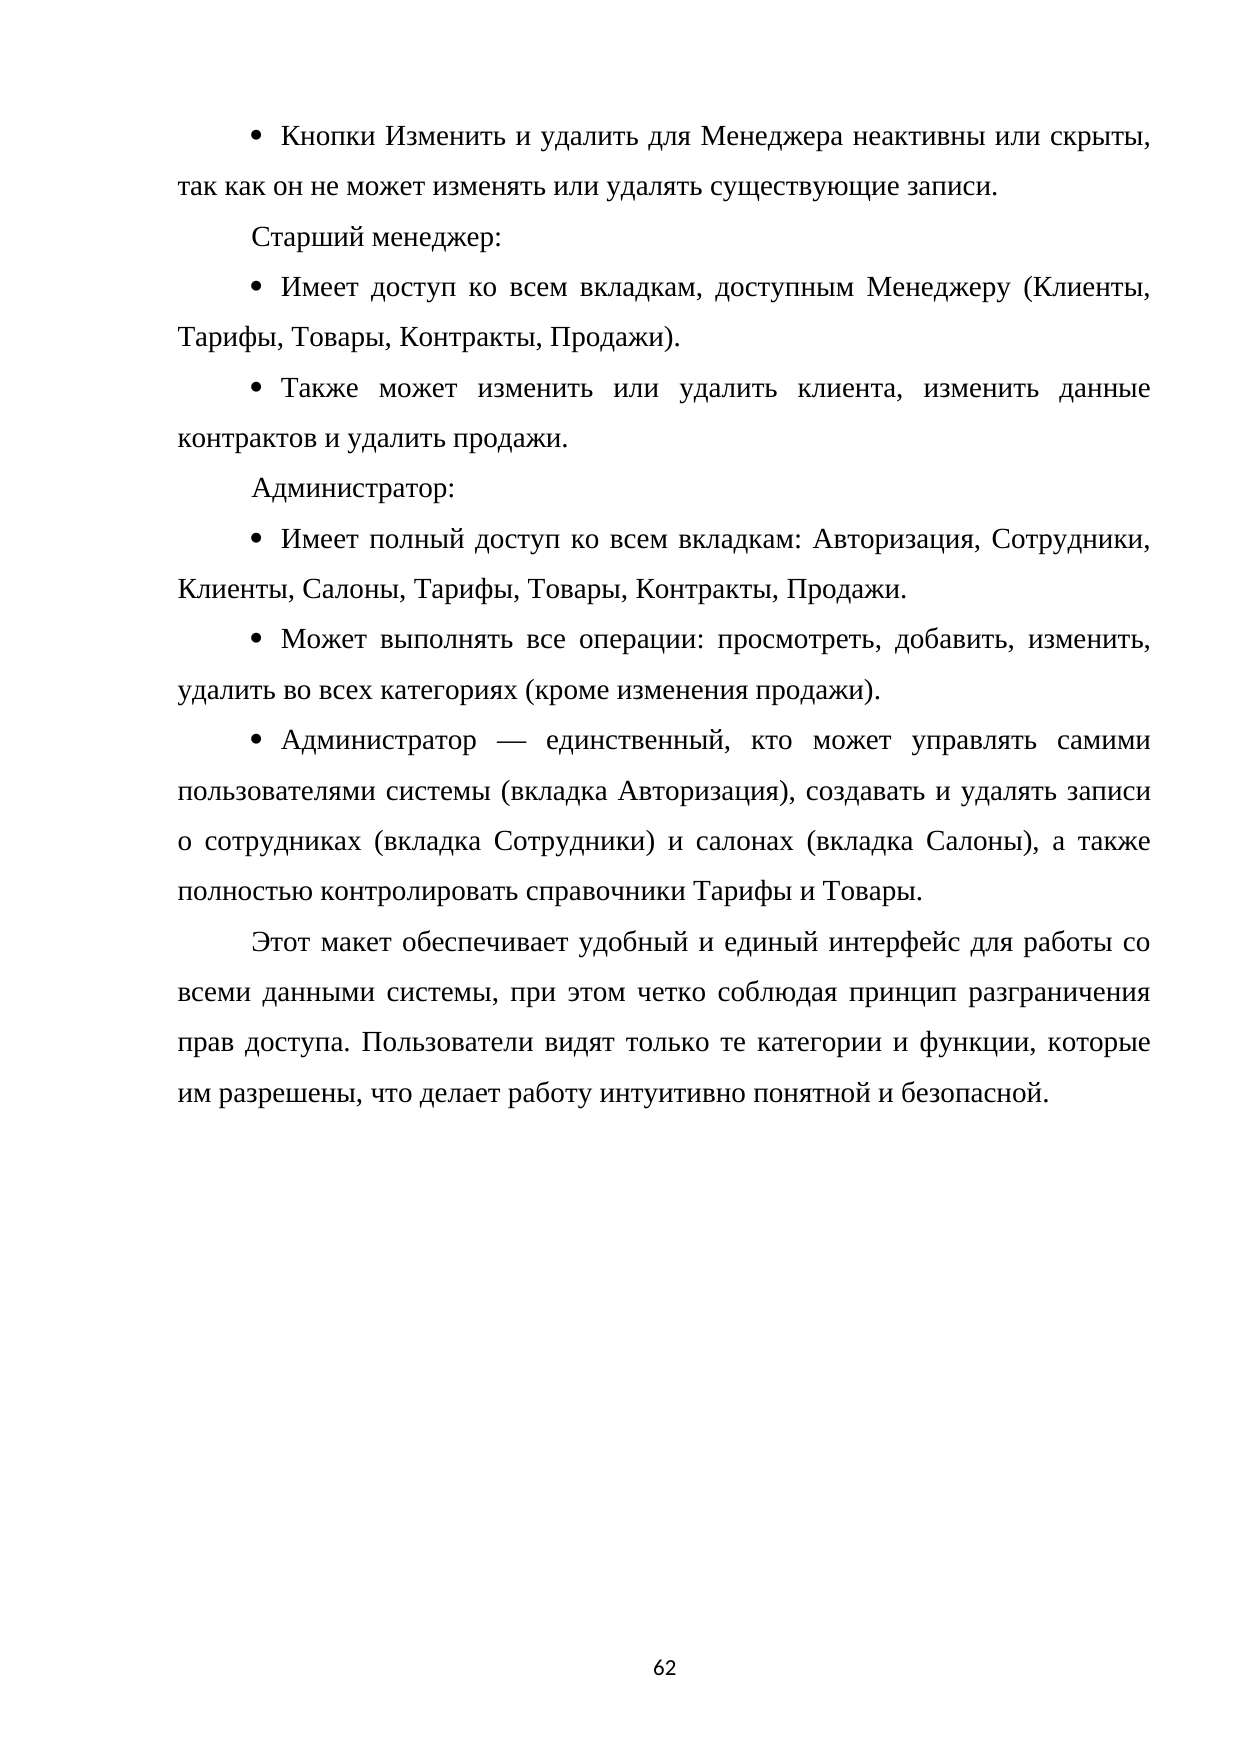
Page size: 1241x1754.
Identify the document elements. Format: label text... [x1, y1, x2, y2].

text Этот макет обеспечивает удобный и единый интерфейс для работы со всеми данными системы, при этом четко соблюдая принцип разграничения прав доступа. Пользователи видят только те категории и функции, которые им разрешены, что делает работу интуитивно понятной и безопасной. [177, 924, 1152, 1108]
list Может выполнять все операции: просмотреть, добавить, изменить, удалить во всех категориях (кроме изменения продажи). [177, 622, 1152, 706]
text Старший менеджер: [177, 219, 1152, 252]
list Имеет доступ ко всем вкладкам, доступным Менеджеру (Клиенты, Тарифы, Товары, Контракты, Продажи). [177, 269, 1152, 353]
list Кнопки Изменить и удалить для Менеджера неактивны или скрыты, так как он не может изменять или удалять существующие записи. [177, 118, 1152, 202]
list Имеет полный доступ ко всем вкладкам: Авторизация, Сотрудники, Клиенты, Салоны, Тарифы, Товары, Контракты, Продажи. [177, 521, 1152, 605]
list Также может изменить или удалить клиента, изменить данные контрактов и удалить продажи. [177, 370, 1152, 454]
text Администратор: [177, 471, 1152, 504]
list Администратор — единственный, кто может управлять самими пользователями системы (вкладка Авторизация), создавать и удалять записи о сотрудниках (вкладка Сотрудники) и салонах (вкладка Салоны), а также полностью контролировать справочники Тарифы и Товары. [177, 722, 1152, 907]
